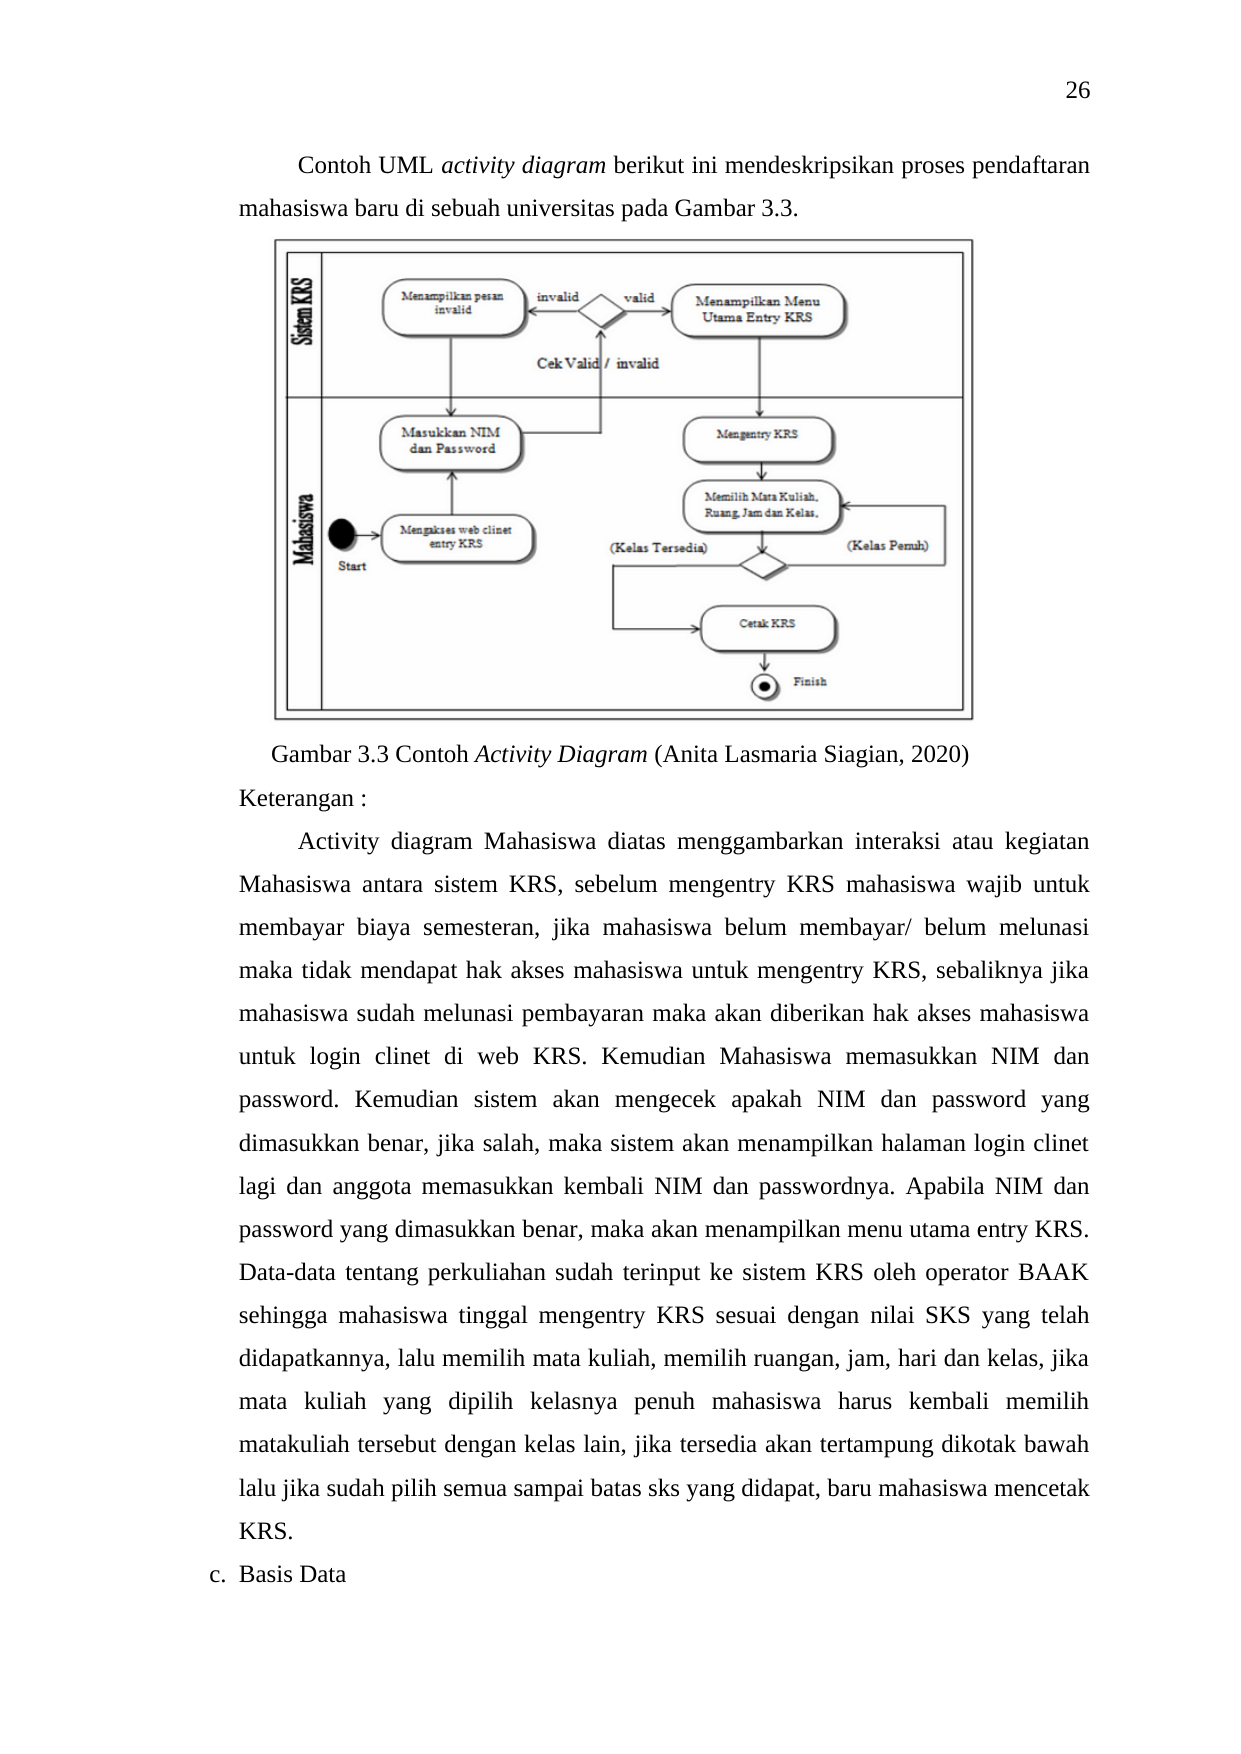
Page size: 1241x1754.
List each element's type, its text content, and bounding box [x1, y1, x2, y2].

text Contoh UML activity diagram berikut ini mendeskripsikan proses pendaftaran mahasiswa baru di sebuah universitas pada Gambar 3.3. [239, 150, 1090, 222]
text Keterangan : [179, 783, 1090, 811]
text Gambar 3.3 Contoh Activity Diagram (Anita Lasmaria Siagian, 2020) [150, 739, 1090, 768]
picture [262, 236, 978, 726]
text Activity diagram Mahasiswa diatas menggambarkan interaksi atau kegiatan Mahasiswa antara sistem KRS, sebelum mengentry KRS mahasiswa wajib untuk membayar biaya semesteran, jika mahasiswa belum membayar/ belum melunasi maka tidak mendapat hak akses mahasiswa untuk mengentry KRS, sebaliknya jika mahasiswa sudah melunasi pembayaran maka akan diberikan hak akses mahasiswa untuk login clinet di web KRS. Kemudian Mahasiswa memasukkan NIM dan password. Kemudian sistem akan mengecek apakah NIM dan password yang dimasukkan benar, jika salah, maka sistem akan menampilkan halaman login clinet lagi dan anggota memasukkan kembali NIM dan passwordnya. Apabila NIM dan password yang dimasukkan benar, maka akan menampilkan menu utama entry KRS. Data-data tentang perkuliahan sudah terinput ke sistem KRS oleh operator BAAK sehingga mahasiswa tinggal mengentry KRS sesuai dengan nilai SKS yang telah didapatkannya, lalu memilih mata kuliah, memilih ruangan, jam, hari dan kelas, jika mata kuliah yang dipilih kelasnya penuh mahasiswa harus kembali memilih matakuliah tersebut dengan kelas lain, jika tersedia akan tertampung dikotak bawah lalu jika sudah pilih semua sampai batas sks yang didapat, baru mahasiswa mencetak KRS. [239, 826, 1090, 1544]
list Basis Data [209, 1559, 1090, 1588]
